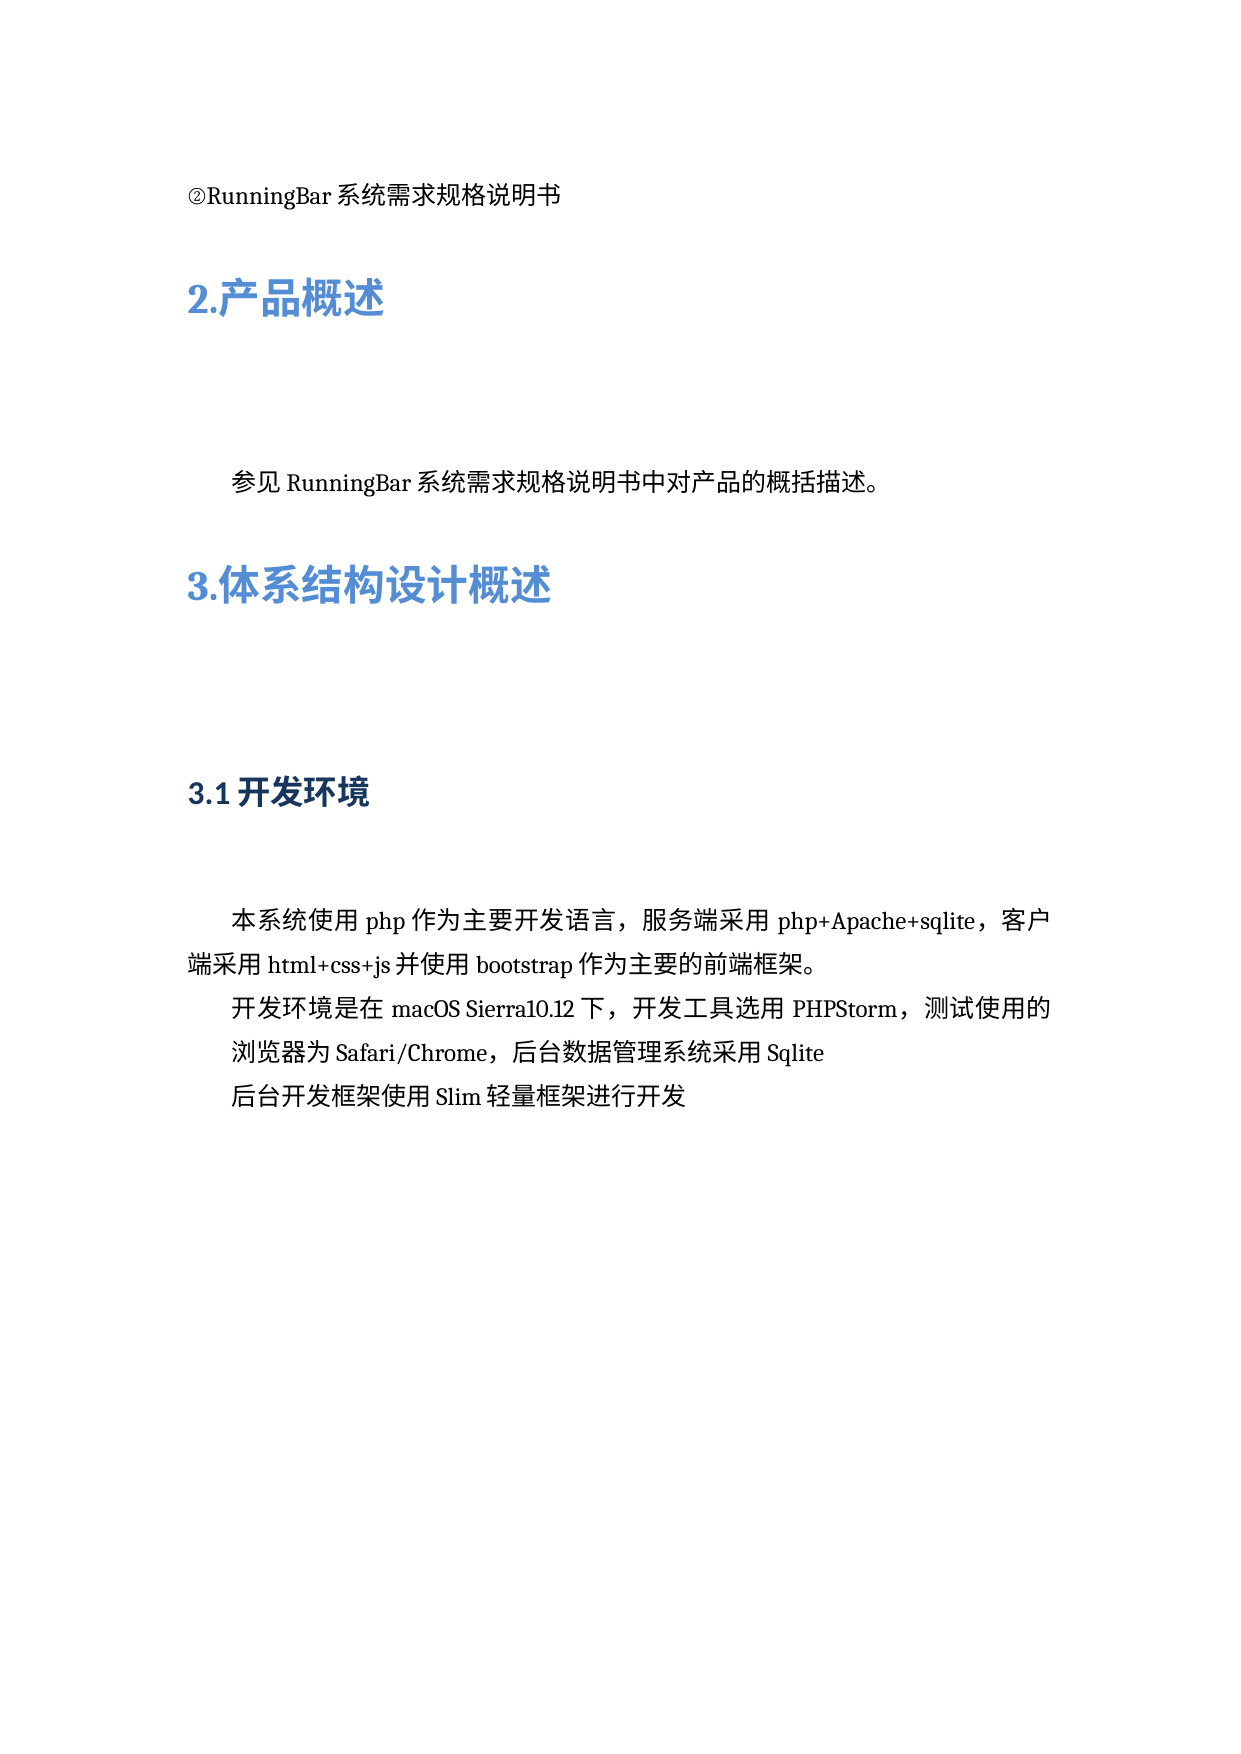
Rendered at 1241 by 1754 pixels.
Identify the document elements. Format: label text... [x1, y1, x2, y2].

subtitle 3.体系结构设计概述 [187, 538, 1053, 627]
subtitle 3.1开发环境 [187, 746, 1053, 834]
text 本系统使用php作为主要开发语言，服务端采用php+Apache+sqlite，客户端采用html+css+js并使用bootstrap作为主要的前端框架。 [187, 896, 1053, 984]
text ②RunningBar系统需求规格说明书 [187, 172, 1053, 216]
text 后台开发框架使用Slim轻量框架进行开发 [231, 1072, 1053, 1117]
text 开发环境是在macOS Sierra10.12下，开发工具选用PHPStorm，测试使用的浏览器为Safari/Chrome，后台数据管理系统采用Sqlite [231, 984, 1053, 1072]
text 参见RunningBar系统需求规格说明书中对产品的概括描述。 [187, 459, 1053, 503]
subtitle 2.产品概述 [187, 251, 1053, 339]
